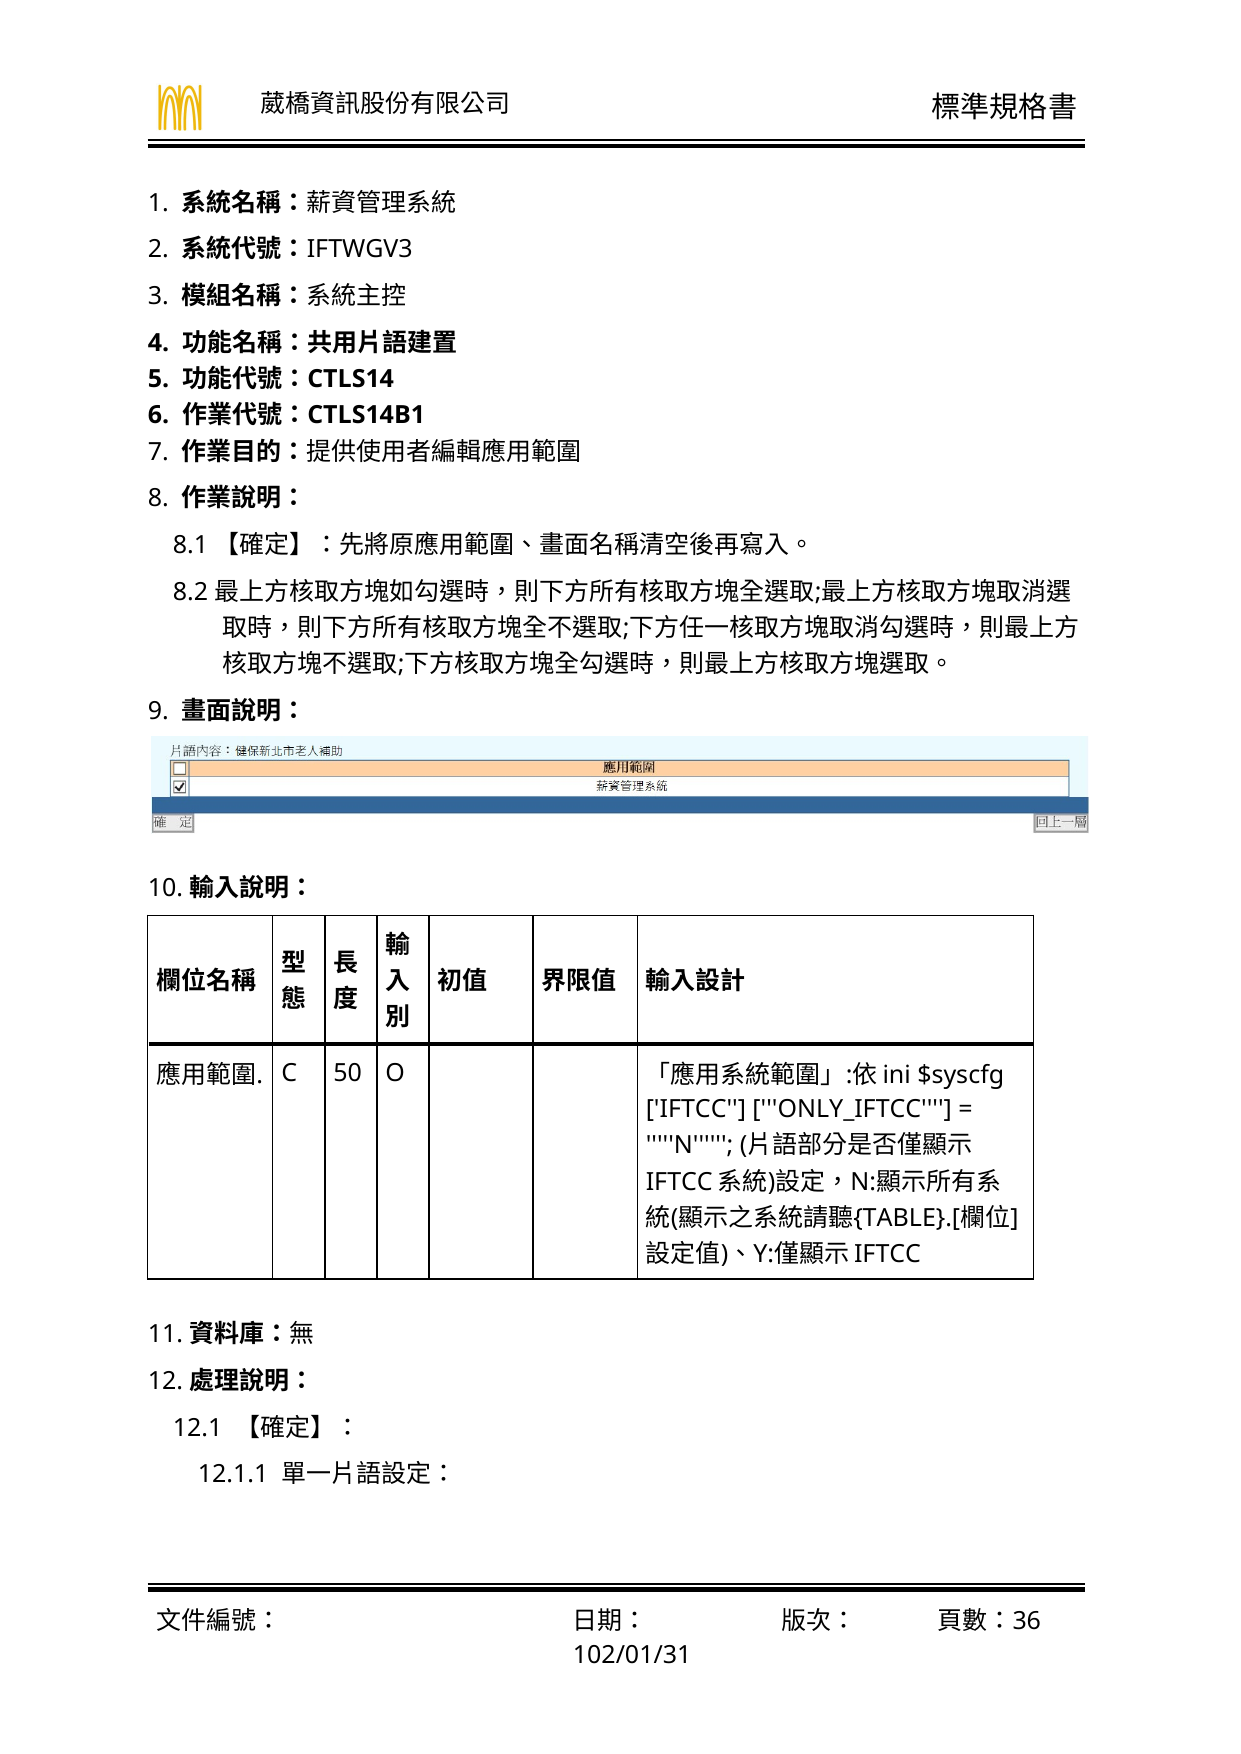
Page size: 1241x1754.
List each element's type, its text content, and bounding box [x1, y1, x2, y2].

table_cell 50 [326, 1046, 376, 1278]
subtitle 6. 作業代號：CTLS14B1 [148, 395, 1092, 431]
table_header 長度 [326, 916, 376, 1041]
table_header 初值 [430, 916, 532, 1041]
text 9. 畫面說明： [148, 690, 1092, 726]
text 1. 系統名稱：薪資管理系統 [148, 182, 1092, 218]
text 2. 系統代號：IFTWGV3 [148, 229, 1092, 265]
table_header 型態 [273, 916, 324, 1041]
text 12.1 【確定】： [173, 1407, 1092, 1443]
picture [151, 736, 1089, 834]
table_cell [430, 1046, 532, 1278]
table_cell C [273, 1046, 324, 1278]
text 3. 模組名稱：系統主控 [148, 276, 1092, 312]
table_header 界限值 [534, 916, 637, 1041]
subtitle 5. 功能代號：CTLS14 [148, 358, 1092, 395]
table_cell O [378, 1046, 428, 1278]
text 12.1.1 單一片語設定： [198, 1454, 1092, 1490]
table_header 輸入設計 [638, 916, 1033, 1041]
text 8. 作業說明： [148, 478, 1092, 514]
text 11. 資料庫：無 [148, 1314, 1092, 1350]
subtitle 4. 功能名稱：共用片語建置 [148, 322, 1092, 358]
text 12. 處理說明： [148, 1360, 1092, 1397]
table_cell [534, 1046, 637, 1278]
table_header 欄位名稱 [148, 916, 272, 1041]
table_header 輸入別 [378, 916, 428, 1041]
text 7. 作業目的：提供使用者編輯應用範圍 [148, 431, 1092, 467]
table_cell 「應用系統範圍」:依ini $syscfg ['IFTCC''] ['''ONLY_IFTCC''''] = '''''N''''''; (片語部分是否僅顯示IFTCC系統)設定，N:顯示所有系統(顯示之系統請聽{TABLE}.[欄位]設定值)、Y:僅顯示IFTCC [638, 1046, 1033, 1278]
text 8.2 最上方核取方塊如勾選時，則下方所有核取方塊全選取;最上方核取方塊取消選取時，則下方所有核取方塊全不選取;下方任一核取方塊取消勾選時，則最上方核取方塊不選取;下方核取方塊全勾選時，則最上方核取方塊選取。 [173, 571, 1092, 680]
table_cell 應用範圍. [148, 1043, 272, 1278]
text 8.1 【確定】：先將原應用範圍、畫面名稱清空後再寫入。 [173, 524, 1092, 561]
picture [156, 83, 203, 131]
text 10. 輸入說明： [148, 868, 1092, 904]
